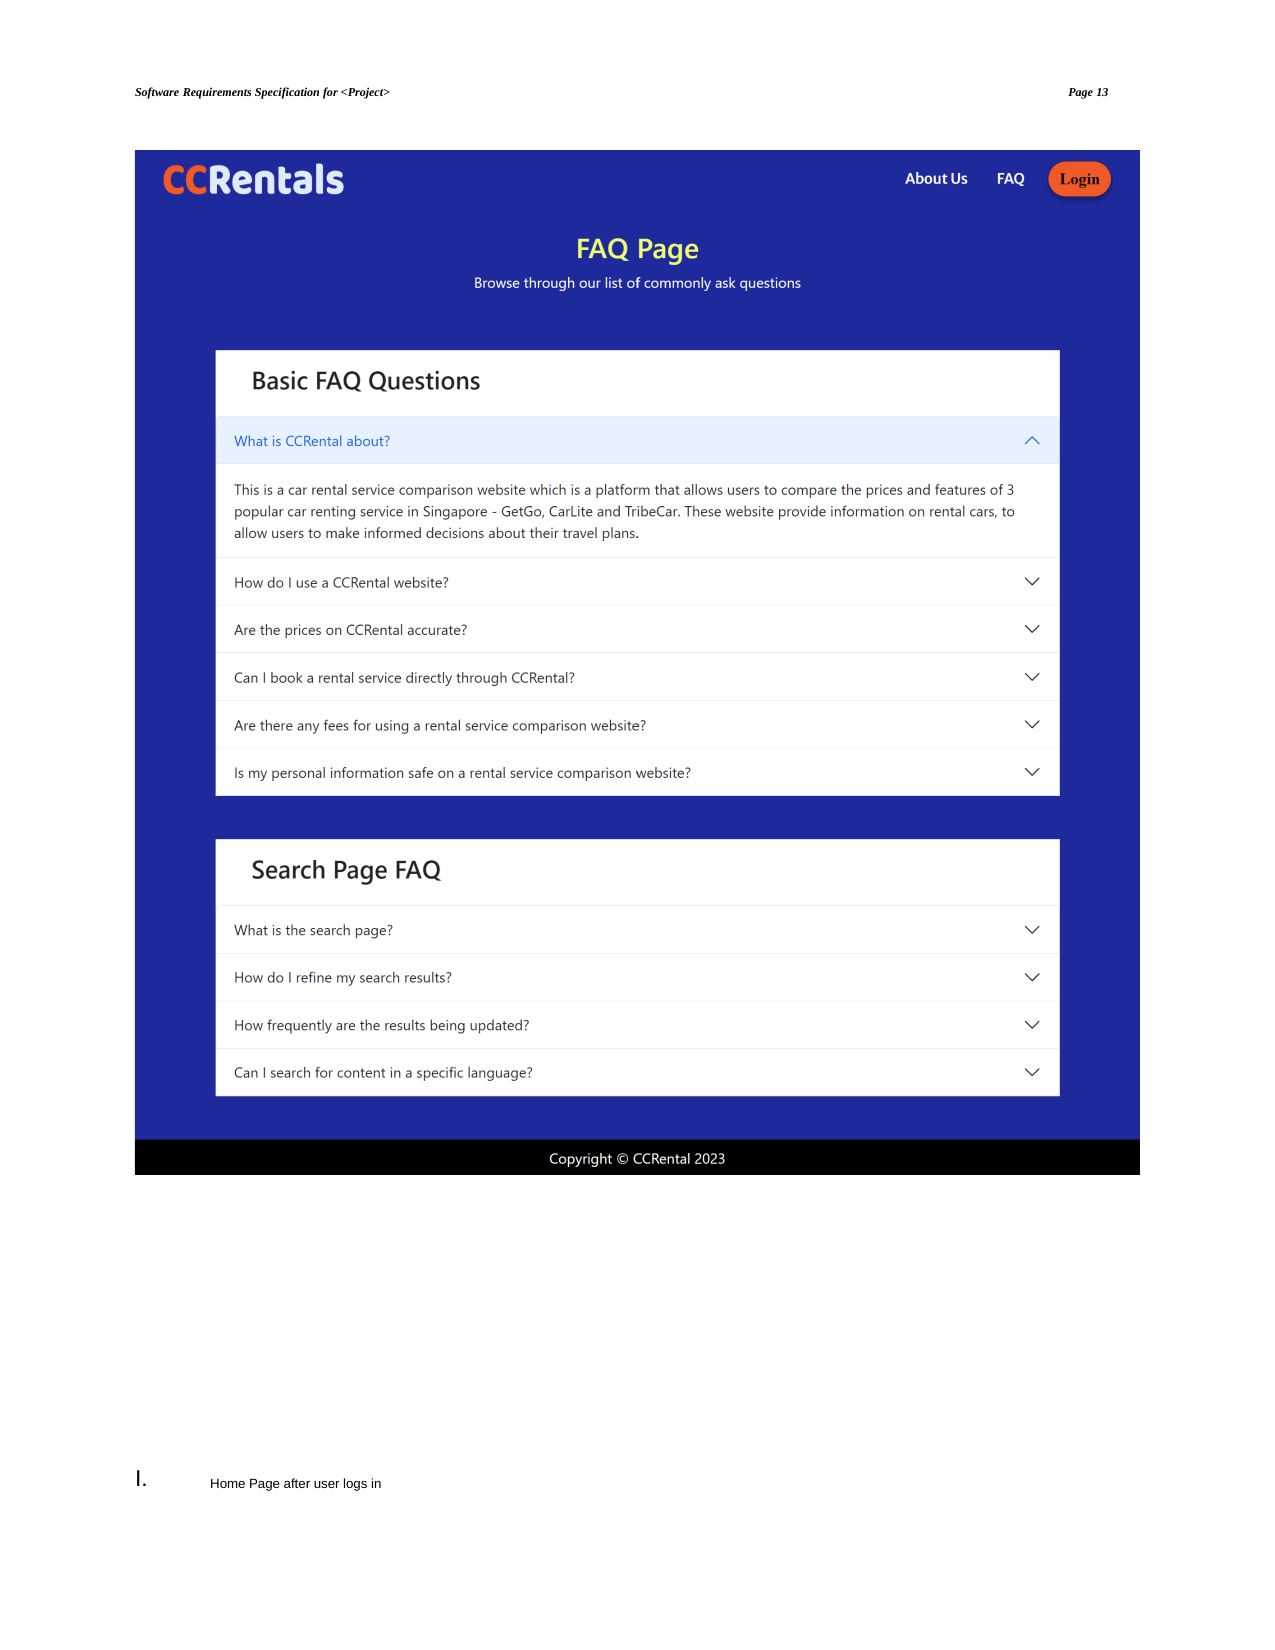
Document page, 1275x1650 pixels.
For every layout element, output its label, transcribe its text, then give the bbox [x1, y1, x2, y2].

list Home Page after user logs in [135, 1465, 1140, 1491]
picture [134, 150, 1140, 1175]
